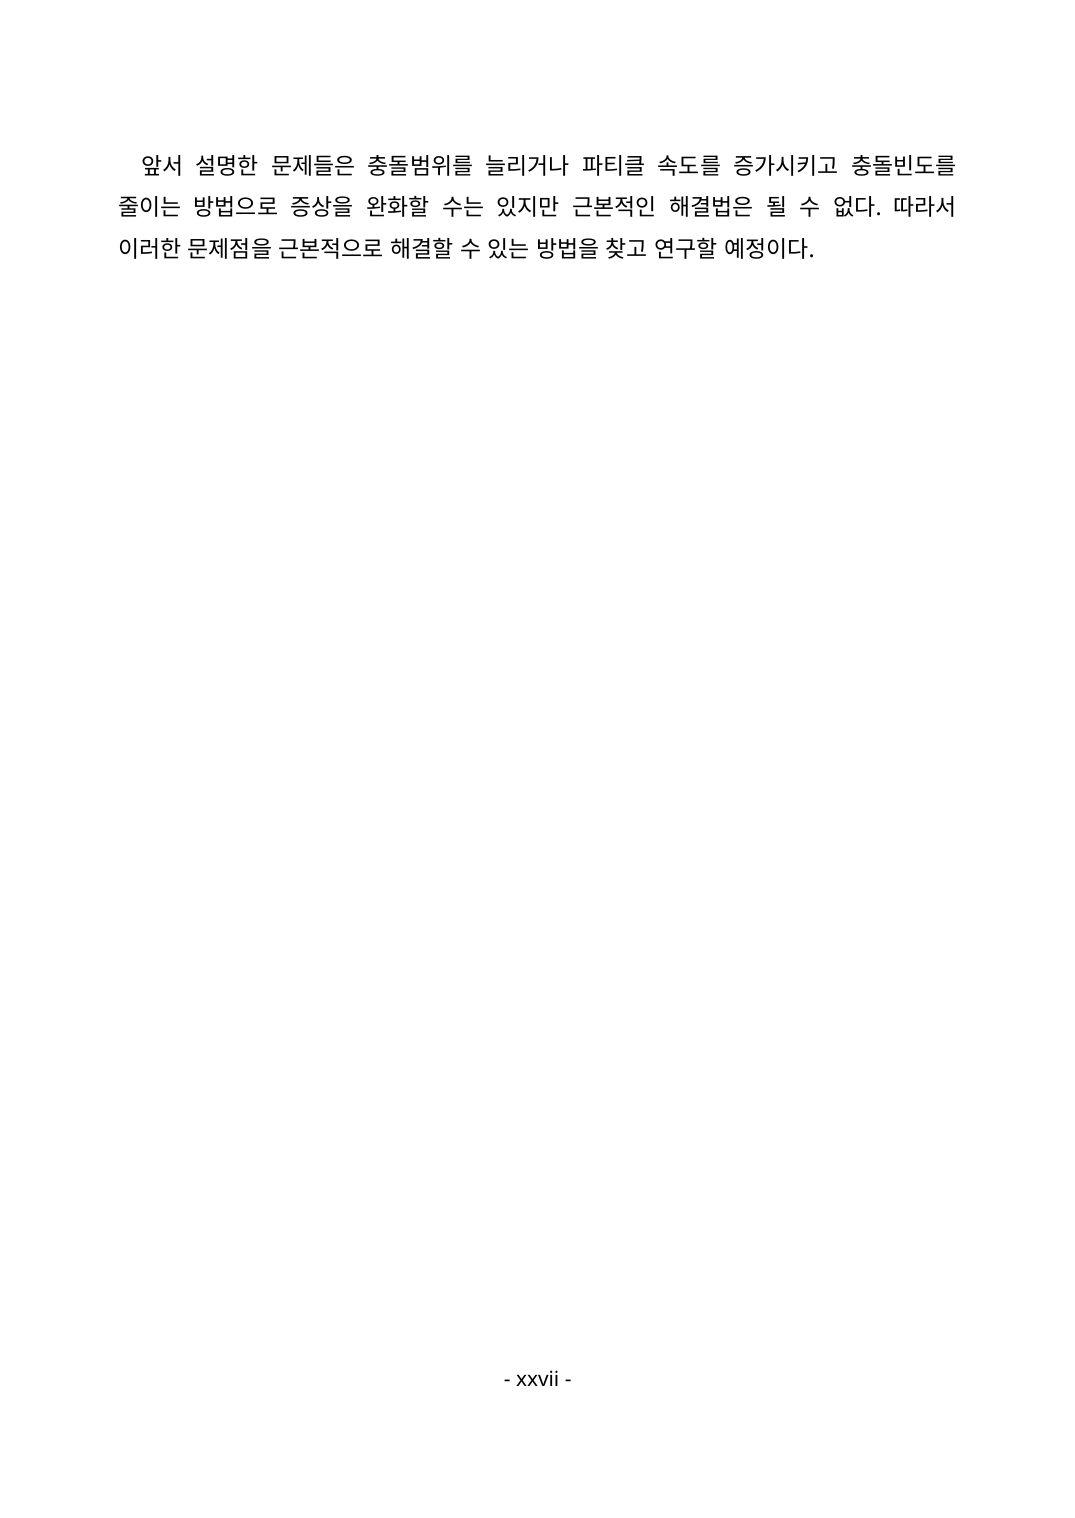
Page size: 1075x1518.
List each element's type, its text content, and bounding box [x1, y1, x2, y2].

text 앞서 설명한 문제들은 충돌범위를 늘리거나 파티클 속도를 증가시키고 충돌빈도를 줄이는 방법으로 증상을 완화할 수는 있지만 근본적인 해결법은 될 수 없다. 따라서 이러한 문제점을 근본적으로 해결할 수 있는 방법을 찾고 연구할 예정이다. [118, 148, 957, 264]
